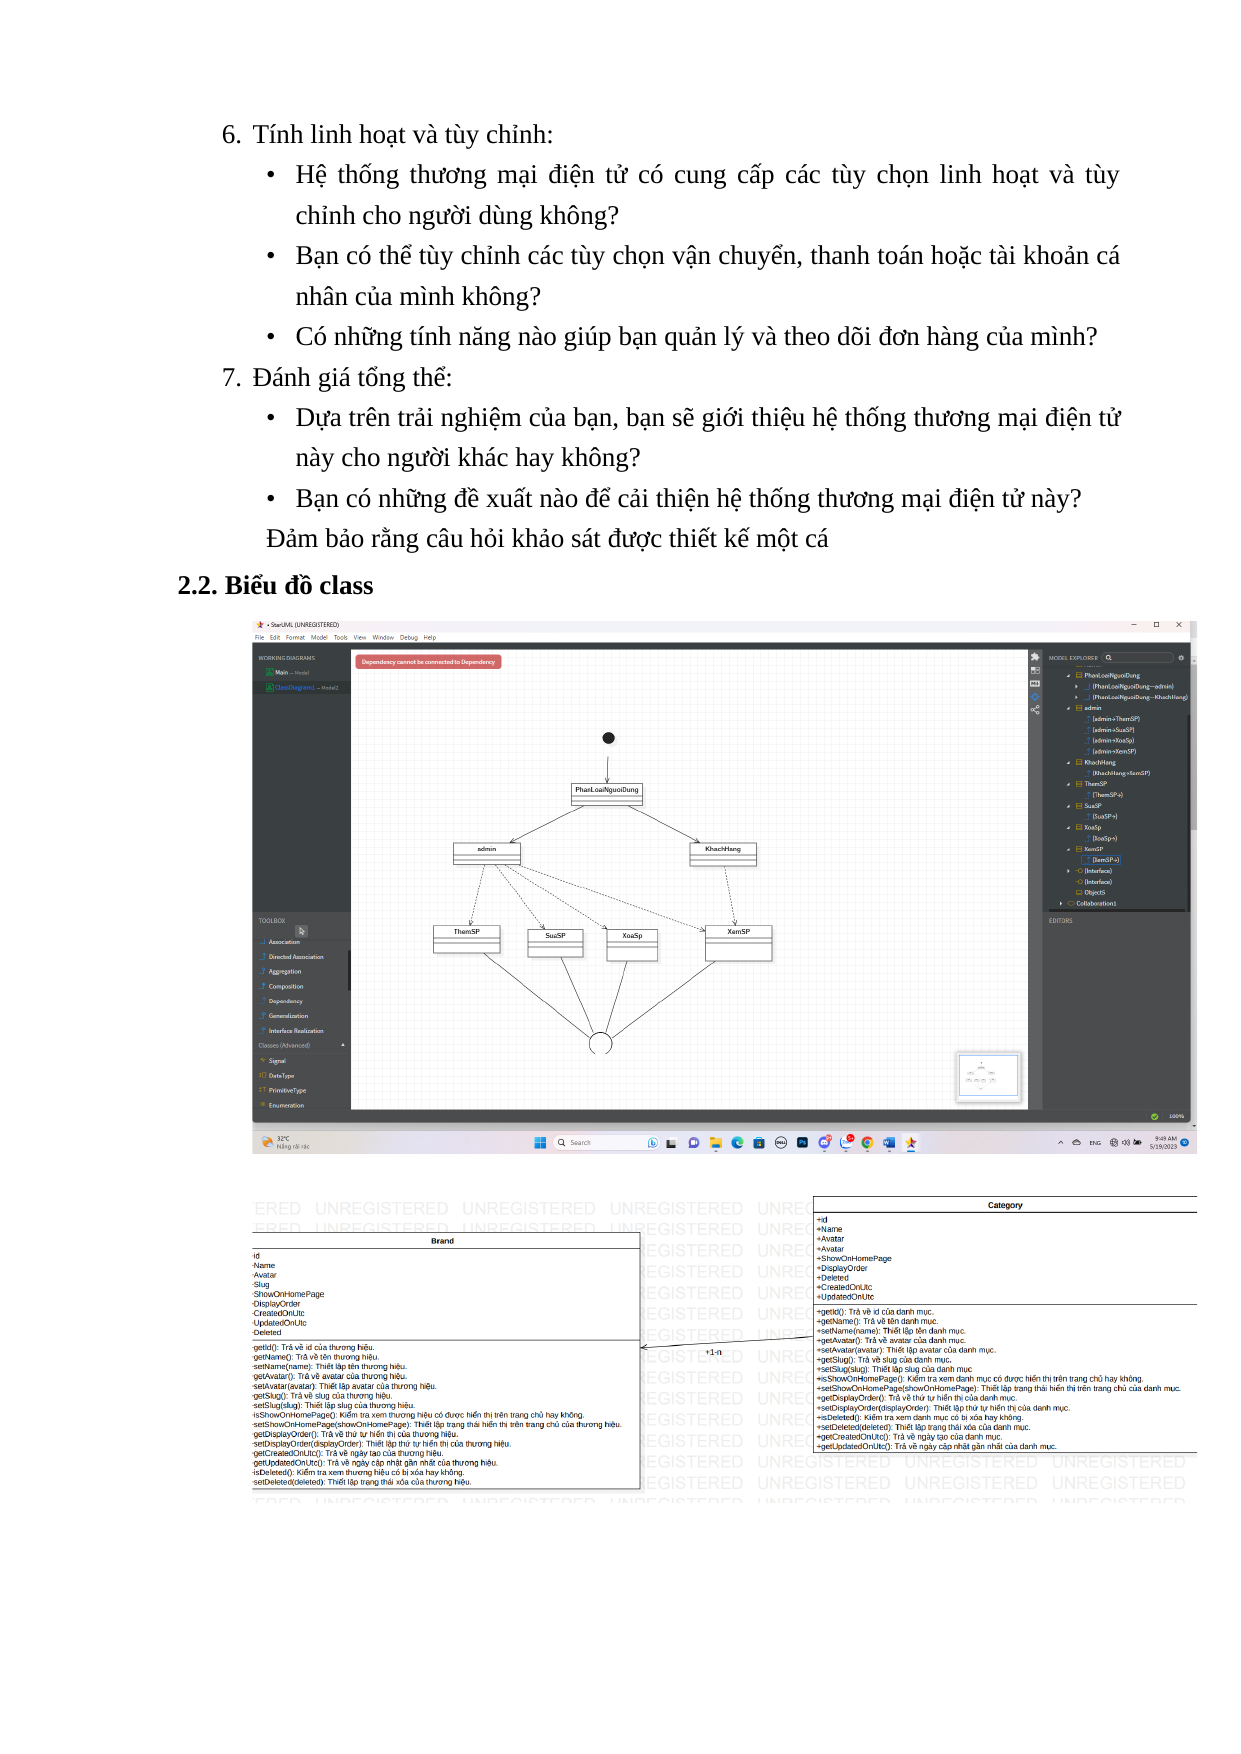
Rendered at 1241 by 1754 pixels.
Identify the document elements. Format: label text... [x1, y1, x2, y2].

list • Hệ thống thương mại điện tử có cung cấp các tùy chọn linh hoạt và tùy chỉnh cho người dùng không? [266, 158, 1122, 230]
list 7. Đánh giá tổng thể: [222, 361, 1122, 392]
list • Có những tính năng nào giúp bạn quản lý và theo dõi đơn hàng của mình? [266, 320, 1122, 351]
picture [252, 621, 1198, 1154]
list • Bạn có thể tùy chỉnh các tùy chọn vận chuyển, thanh toán hoặc tài khoản cá nhân của mình không? [266, 239, 1122, 311]
list • Bạn có những đề xuất nào để cải thiện hệ thống thương mại điện tử này? [266, 482, 1122, 513]
list 6. Tính linh hoạt và tùy chỉnh: [222, 118, 1122, 149]
list • Dựa trên trải nghiệm của bạn, bạn sẽ giới thiệu hệ thống thương mại điện tử này cho người khác hay không? [266, 401, 1122, 473]
list Đảm bảo rằng câu hỏi khảo sát được thiết kế một cá [266, 522, 1122, 553]
picture [252, 1196, 1198, 1503]
subtitle 2.2. Biểu đồ class [177, 569, 1122, 600]
